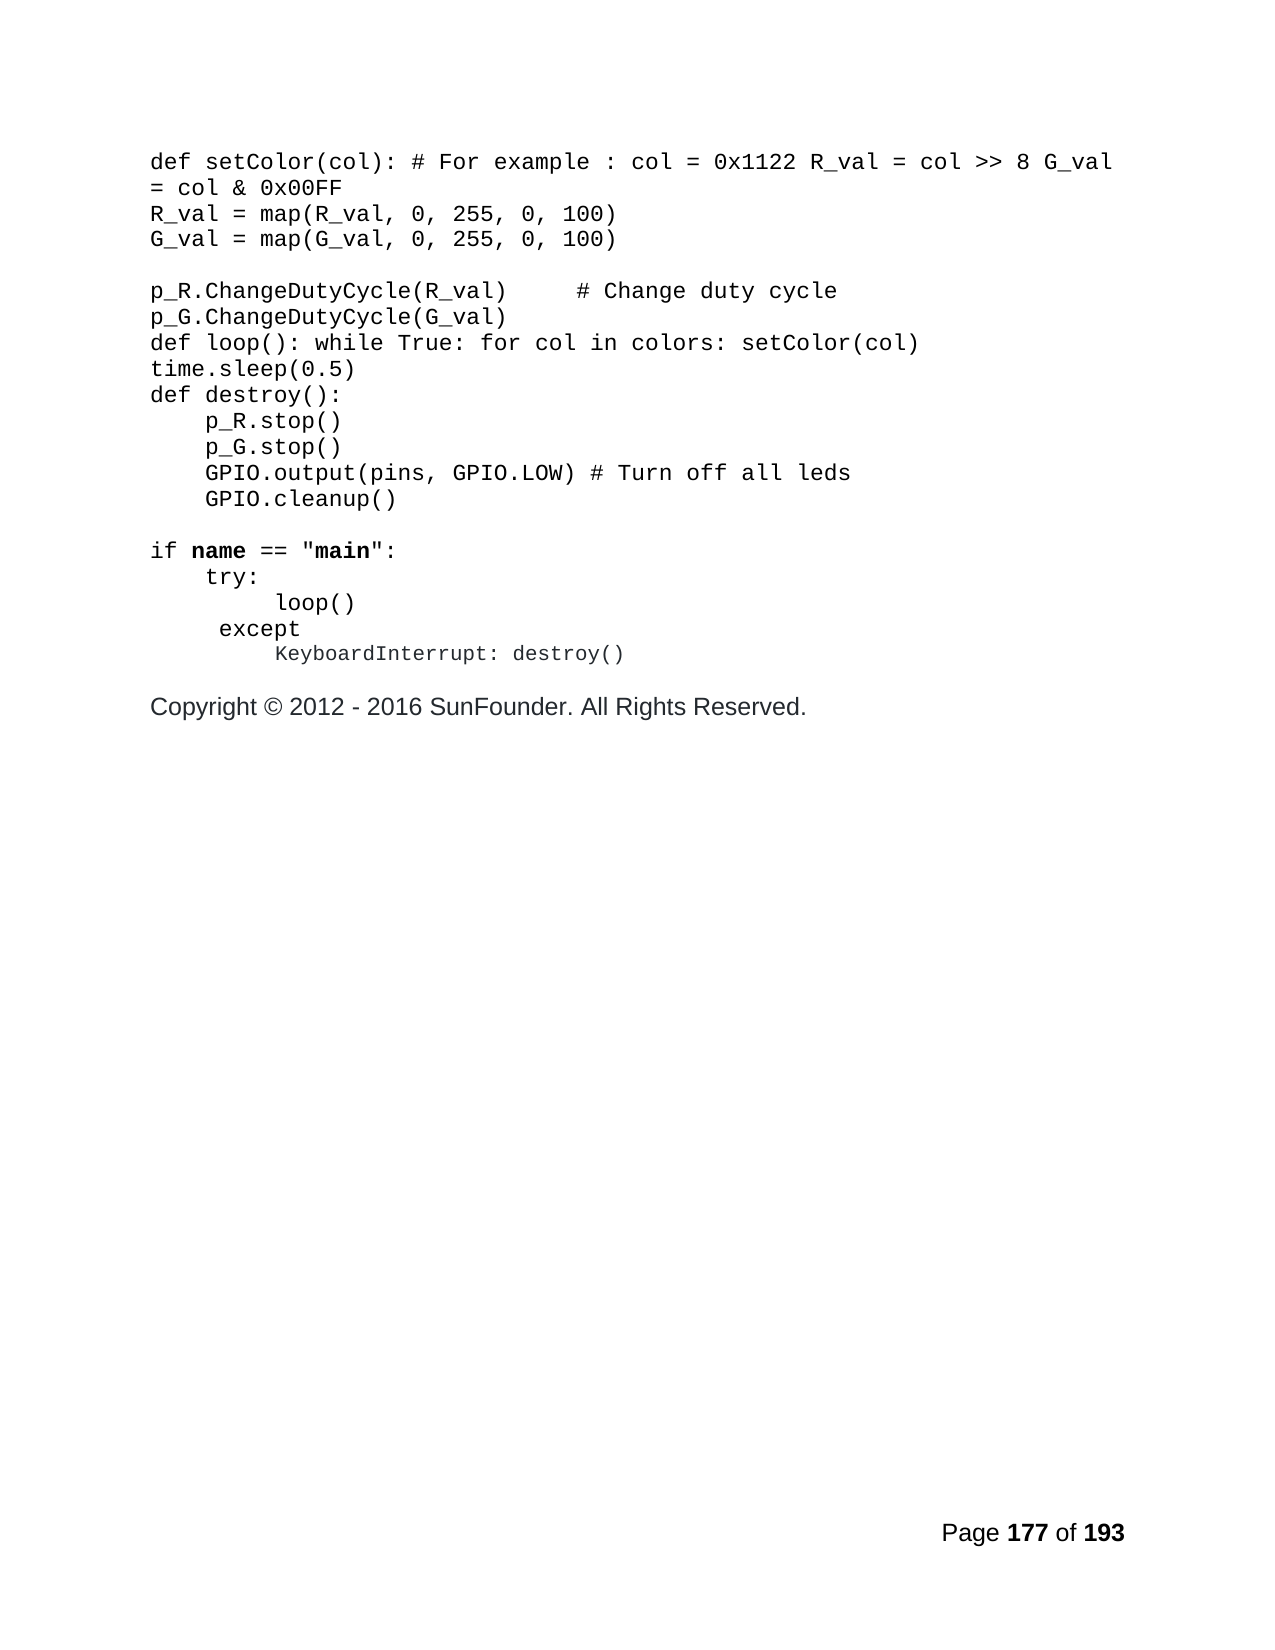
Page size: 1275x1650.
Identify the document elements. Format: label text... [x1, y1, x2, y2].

text loop() [150, 591, 1125, 617]
text KeyboardInterrupt: destroy() [150, 643, 1125, 666]
text p_G.stop() [150, 435, 1125, 461]
text p_G.ChangeDutyCycle(G_val) [150, 306, 1125, 332]
text def destroy(): [150, 383, 1125, 409]
text G_val = map(G_val, 0, 255, 0, 100) [150, 228, 1125, 254]
text def setColor(col): # For example : col = 0x1122 R_val = col >> 8 G_val = col & 0x00FF [150, 150, 1125, 202]
text GPIO.cleanup() [150, 487, 1125, 513]
text try: [150, 565, 1125, 591]
text R_val = map(R_val, 0, 255, 0, 100) [150, 202, 1125, 228]
text p_R.stop() [150, 409, 1125, 435]
text Copyright © 2012 - 2016 SunFounder. All Rights Reserved. [150, 691, 1125, 720]
text p_R.ChangeDutyCycle(R_val) # Change duty cycle [150, 280, 1125, 306]
text GPIO.output(pins, GPIO.LOW) # Turn off all leds [150, 461, 1125, 487]
text if name == "main": [150, 539, 1125, 565]
text def loop(): while True: for col in colors: setColor(col) time.sleep(0.5) [150, 332, 1125, 383]
text except [150, 617, 1125, 643]
